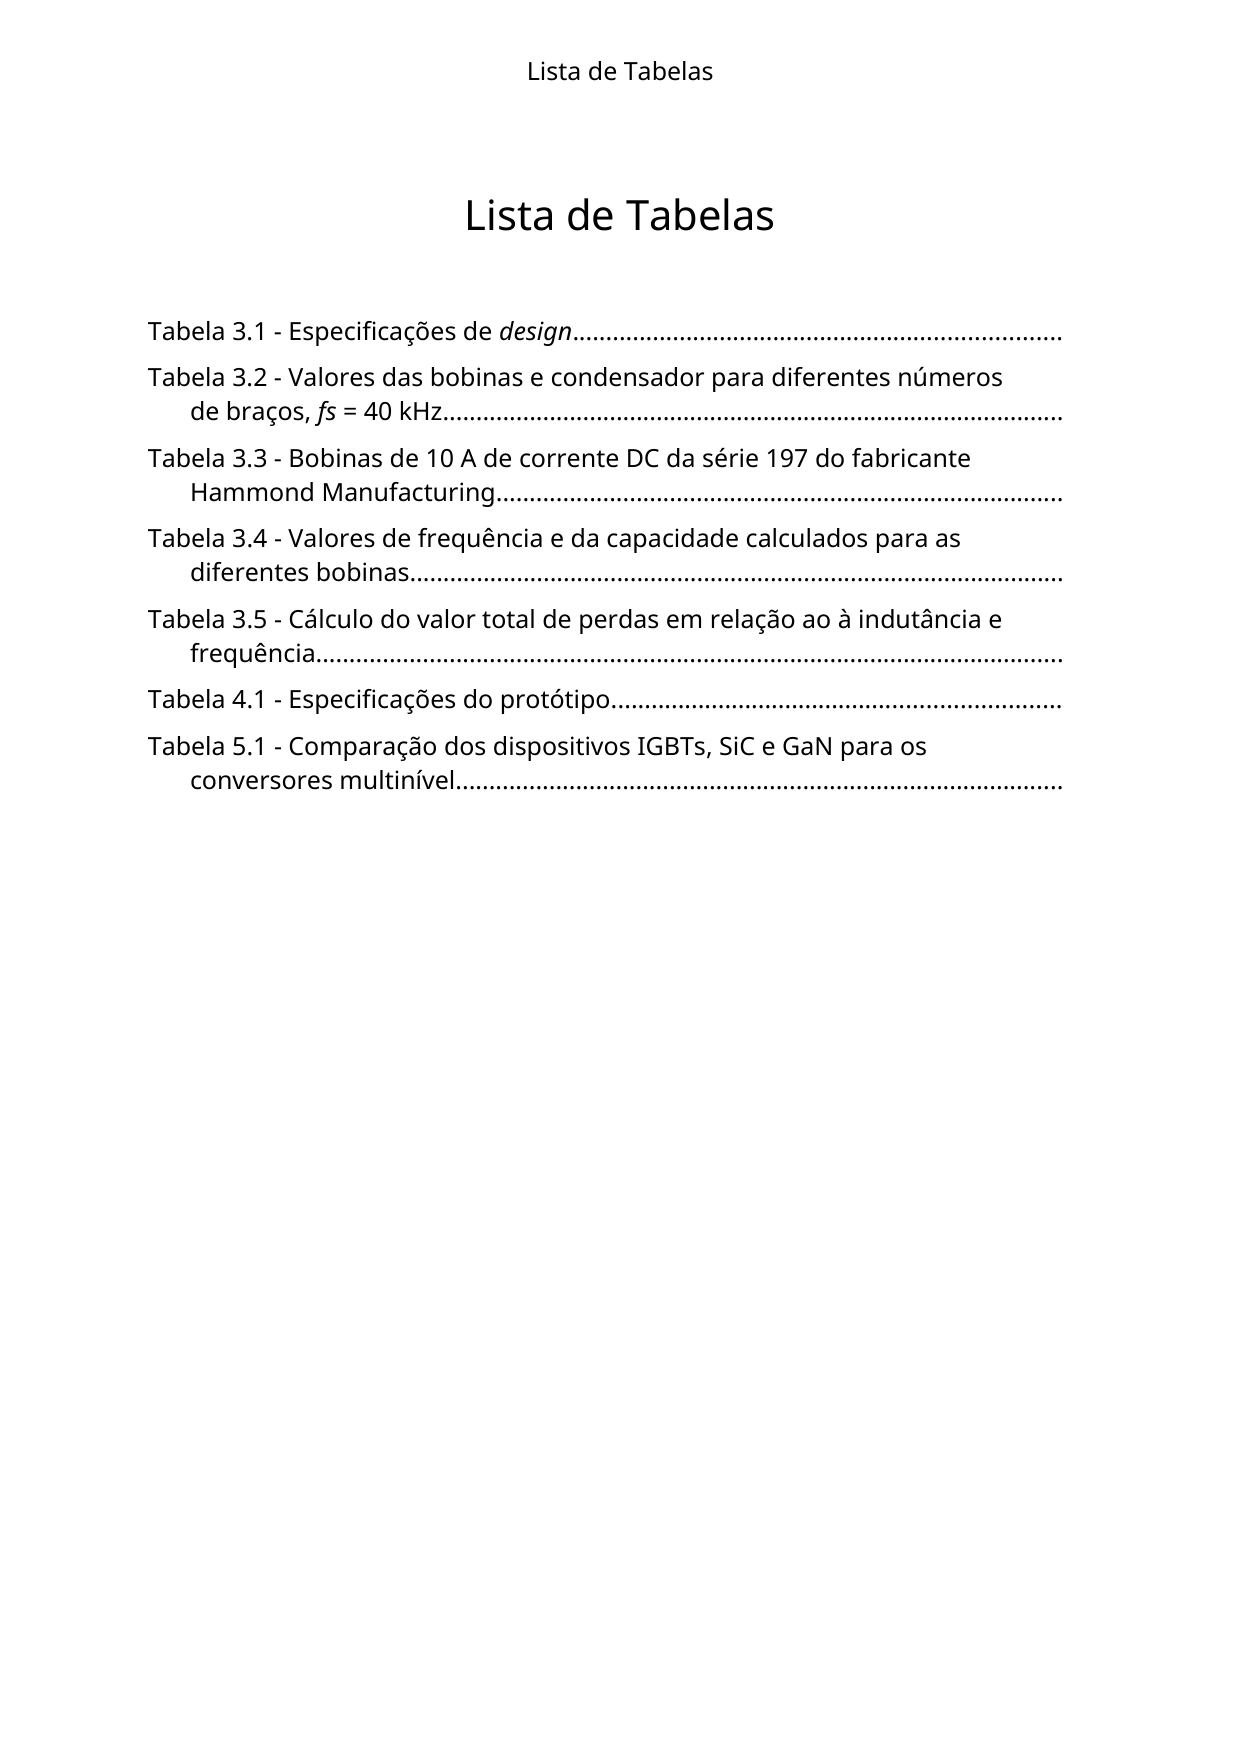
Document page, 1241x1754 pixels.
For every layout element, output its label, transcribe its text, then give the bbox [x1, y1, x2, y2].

text Tabela 3.5 - Cálculo do valor total de perdas em relação ao à indutância e frequência. 31 [148, 602, 1033, 670]
text Tabela 3.3 - Bobinas de 10 A de corrente DC da série 197 do fabricante Hammond Manufacturing. 30 [148, 440, 1033, 508]
text Tabela 3.4 - Valores de frequência e da capacidade calculados para as diferentes bobinas. 30 [148, 521, 1033, 589]
text Tabela 3.2 - Valores das bobinas e condensador para diferentes números de braços, fs = 40 kHz. 28 [148, 360, 1033, 428]
text Tabela 3.1 - Especificações de design. 27 [148, 313, 1033, 347]
text Tabela 5.1 - Comparação dos dispositivos IGBTs, SiC e GaN para os conversores multinível. 62 [148, 729, 1033, 797]
text Lista de Tabelas [148, 185, 1092, 242]
text Tabela 4.1 - Especificações do protótipo. 36 [148, 682, 1033, 716]
